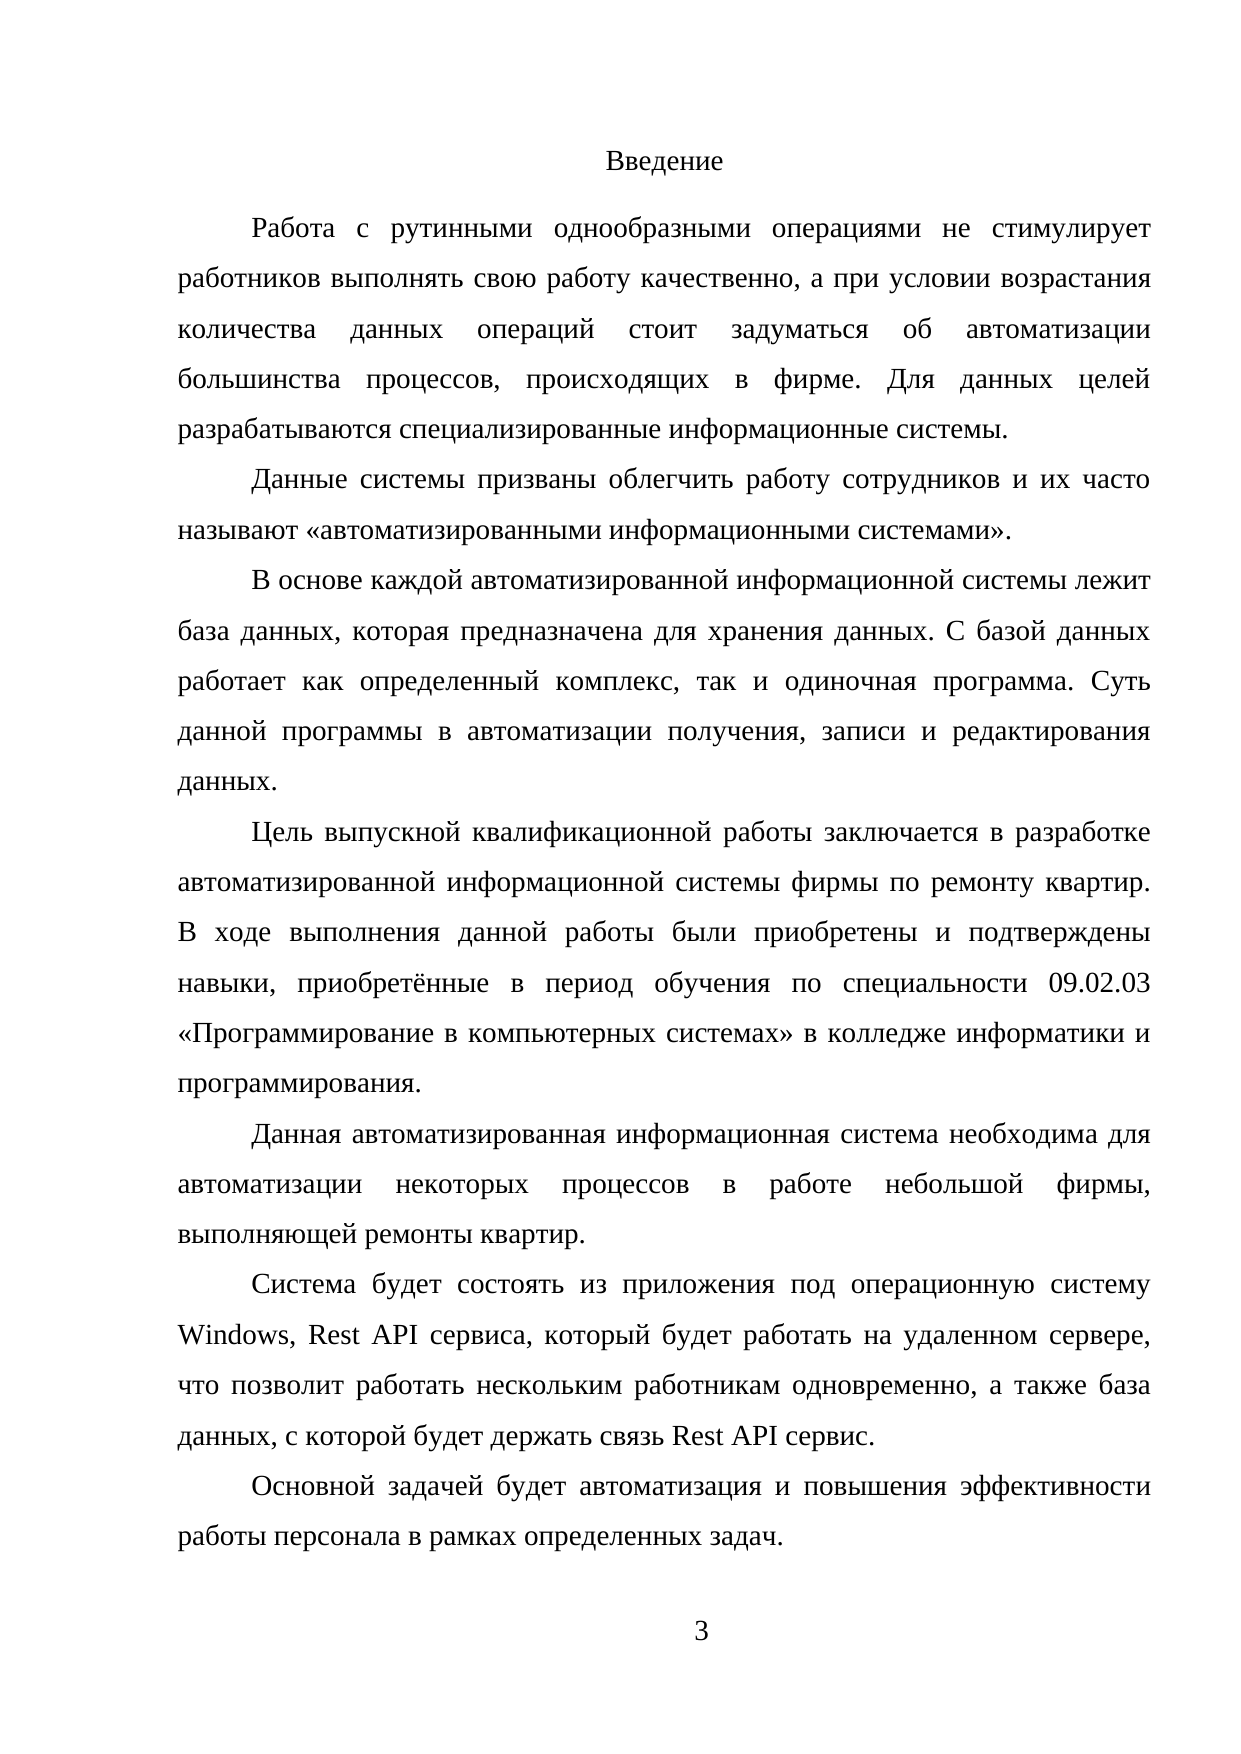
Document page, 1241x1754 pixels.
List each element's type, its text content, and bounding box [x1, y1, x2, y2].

text Данные системы призваны облегчить работу сотрудников и их часто называют «автоматизированными информационными системами». [177, 462, 1152, 546]
text Основной задачей будет автоматизация и повышения эффективности работы персонала в рамках определенных задач. [177, 1468, 1152, 1552]
text Система будет состоять из приложения под операционную систему Windows, Rest API сервиса, который будет работать на удаленном сервере, что позволит работать нескольким работникам одновременно, а также база данных, с которой будет держать связь Rest API сервис. [177, 1267, 1152, 1451]
text В основе каждой автоматизированной информационной системы лежит база данных, которая предназначена для хранения данных. С базой данных работает как определенный комплекс, так и одиночная программа. Суть данной программы в автоматизации получения, записи и редактирования данных. [177, 562, 1152, 797]
text Цель выпускной квалификационной работы заключается в разработке автоматизированной информационной системы фирмы по ремонту квартир. В ходе выполнения данной работы были приобретены и подтверждены навыки, приобретённые в период обучения по специальности 09.02.03 «Программирование в компьютерных системах» в колледже информатики и программирования. [177, 814, 1152, 1099]
subtitle Введение [177, 143, 1152, 177]
text Работа с рутинными однообразными операциями не стимулирует работников выполнять свою работу качественно, а при условии возрастания количества данных операций стоит задуматься об автоматизации большинства процессов, происходящих в фирме. Для данных целей разрабатываются специализированные информационные системы. [177, 210, 1152, 445]
text Данная автоматизированная информационная система необходима для автоматизации некоторых процессов в работе небольшой фирмы, выполняющей ремонты квартир. [177, 1116, 1152, 1250]
